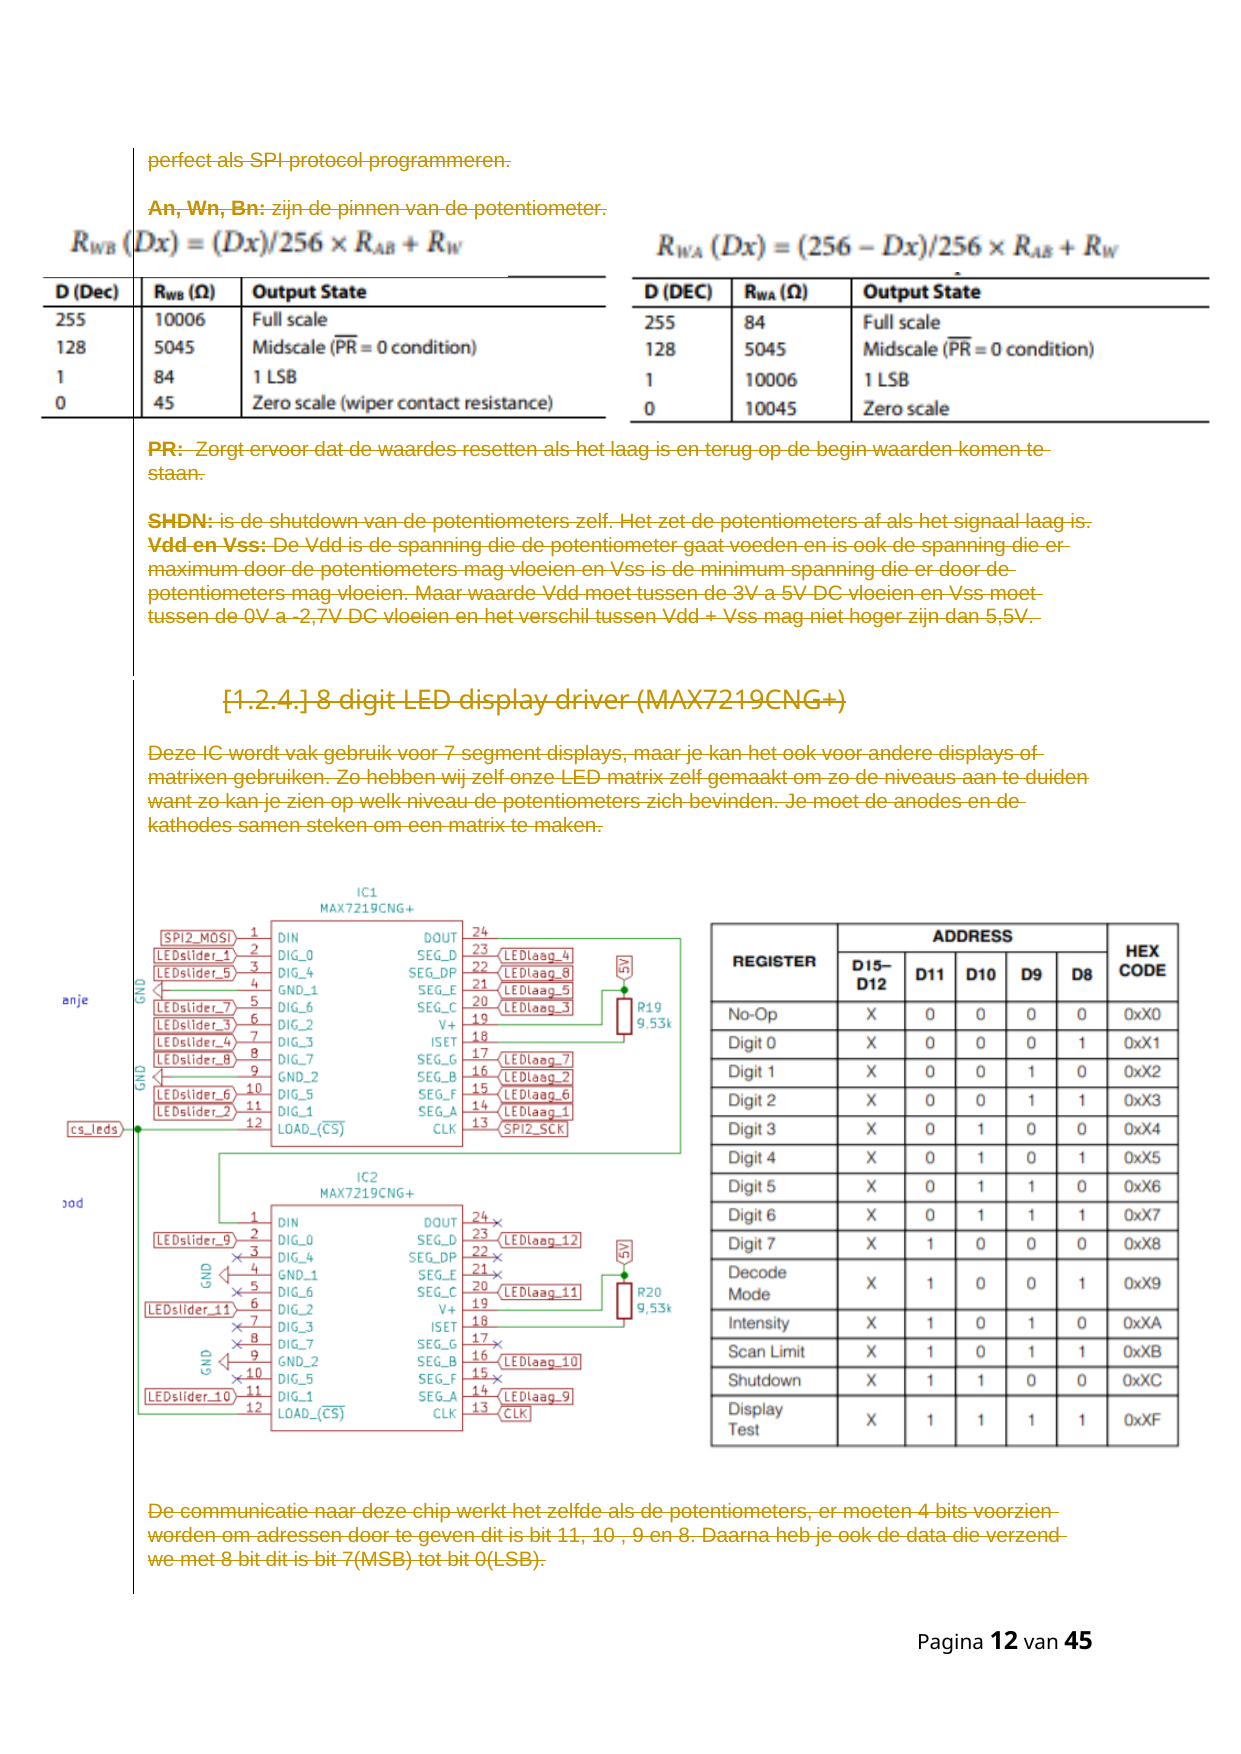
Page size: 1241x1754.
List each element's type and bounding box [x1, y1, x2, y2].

picture [621, 230, 1149, 266]
picture [134, 220, 621, 430]
picture [625, 272, 1225, 431]
picture [702, 916, 1190, 1454]
picture [62, 883, 133, 1440]
picture [134, 883, 698, 1440]
picture [38, 220, 133, 430]
